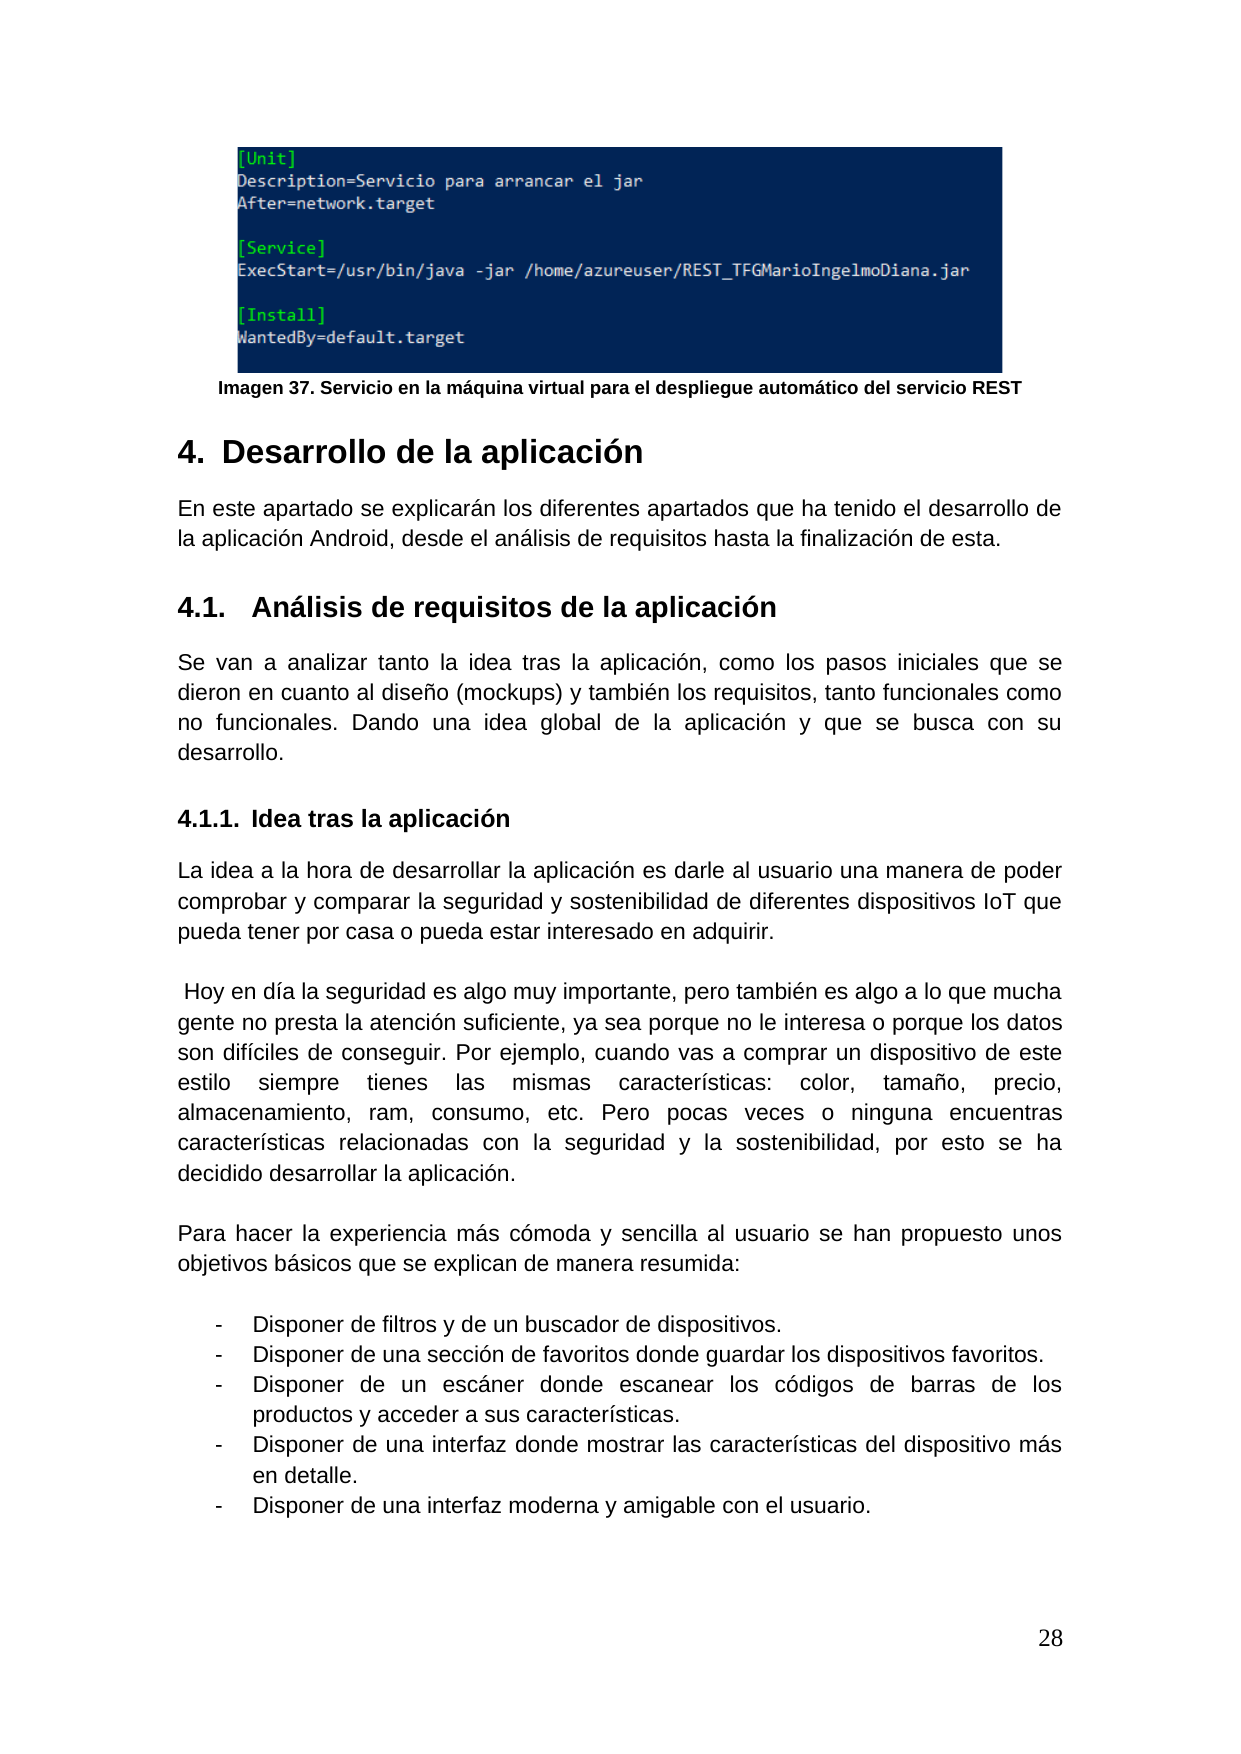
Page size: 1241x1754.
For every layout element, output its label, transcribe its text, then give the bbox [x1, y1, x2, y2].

text En este apartado se explicarán los diferentes apartados que ha tenido el desarrollo de la aplicación Android, desde el análisis de requisitos hasta la finalización de esta. [177, 495, 1063, 552]
subtitle Idea tras la aplicación [177, 804, 1063, 832]
list Disponer de una sección de favoritos donde guardar los dispositivos favoritos. [215, 1341, 1063, 1367]
subtitle Desarrollo de la aplicación [177, 432, 1063, 470]
picture [237, 147, 1003, 373]
text La idea a la hora de desarrollar la aplicación es darle al usuario una manera de poder comprobar y comparar la seguridad y sostenibilidad de diferentes dispositivos IoT que pueda tener por casa o pueda estar interesado en adquirir. [177, 857, 1063, 944]
list Disponer de un escáner donde escanear los códigos de barras de los productos y acceder a sus características. [215, 1371, 1063, 1428]
text Imagen 37. Servicio en la máquina virtual para el despliegue automático del servicio REST [177, 377, 1063, 398]
text Hoy en día la seguridad es algo muy importante, pero también es algo a lo que mucha gente no presta la atención suficiente, ya sea porque no le interesa o porque los datos son difíciles de conseguir. Por ejemplo, cuando vas a comprar un dispositivo de este estilo siempre tienes las mismas características: color, tamaño, precio, almacenamiento, ram, consumo, etc. Pero pocas veces o ninguna encuentras características relacionadas con la seguridad y la sostenibilidad, por esto se ha decidido desarrollar la aplicación. [177, 978, 1063, 1186]
text Para hacer la experiencia más cómoda y sencilla al usuario se han propuesto unos objetivos básicos que se explican de manera resumida: [177, 1220, 1063, 1277]
list Disponer de filtros y de un buscador de dispositivos. [215, 1311, 1063, 1337]
list Disponer de una interfaz donde mostrar las características del dispositivo más en detalle. [215, 1431, 1063, 1488]
list Disponer de una interfaz moderna y amigable con el usuario. [215, 1492, 1063, 1518]
subtitle Análisis de requisitos de la aplicación [177, 590, 1063, 623]
text Se van a analizar tanto la idea tras la aplicación, como los pasos iniciales que se dieron en cuanto al diseño (mockups) y también los requisitos, tanto funcionales como no funcionales. Dando una idea global de la aplicación y que se busca con su desarrollo. [177, 648, 1063, 766]
